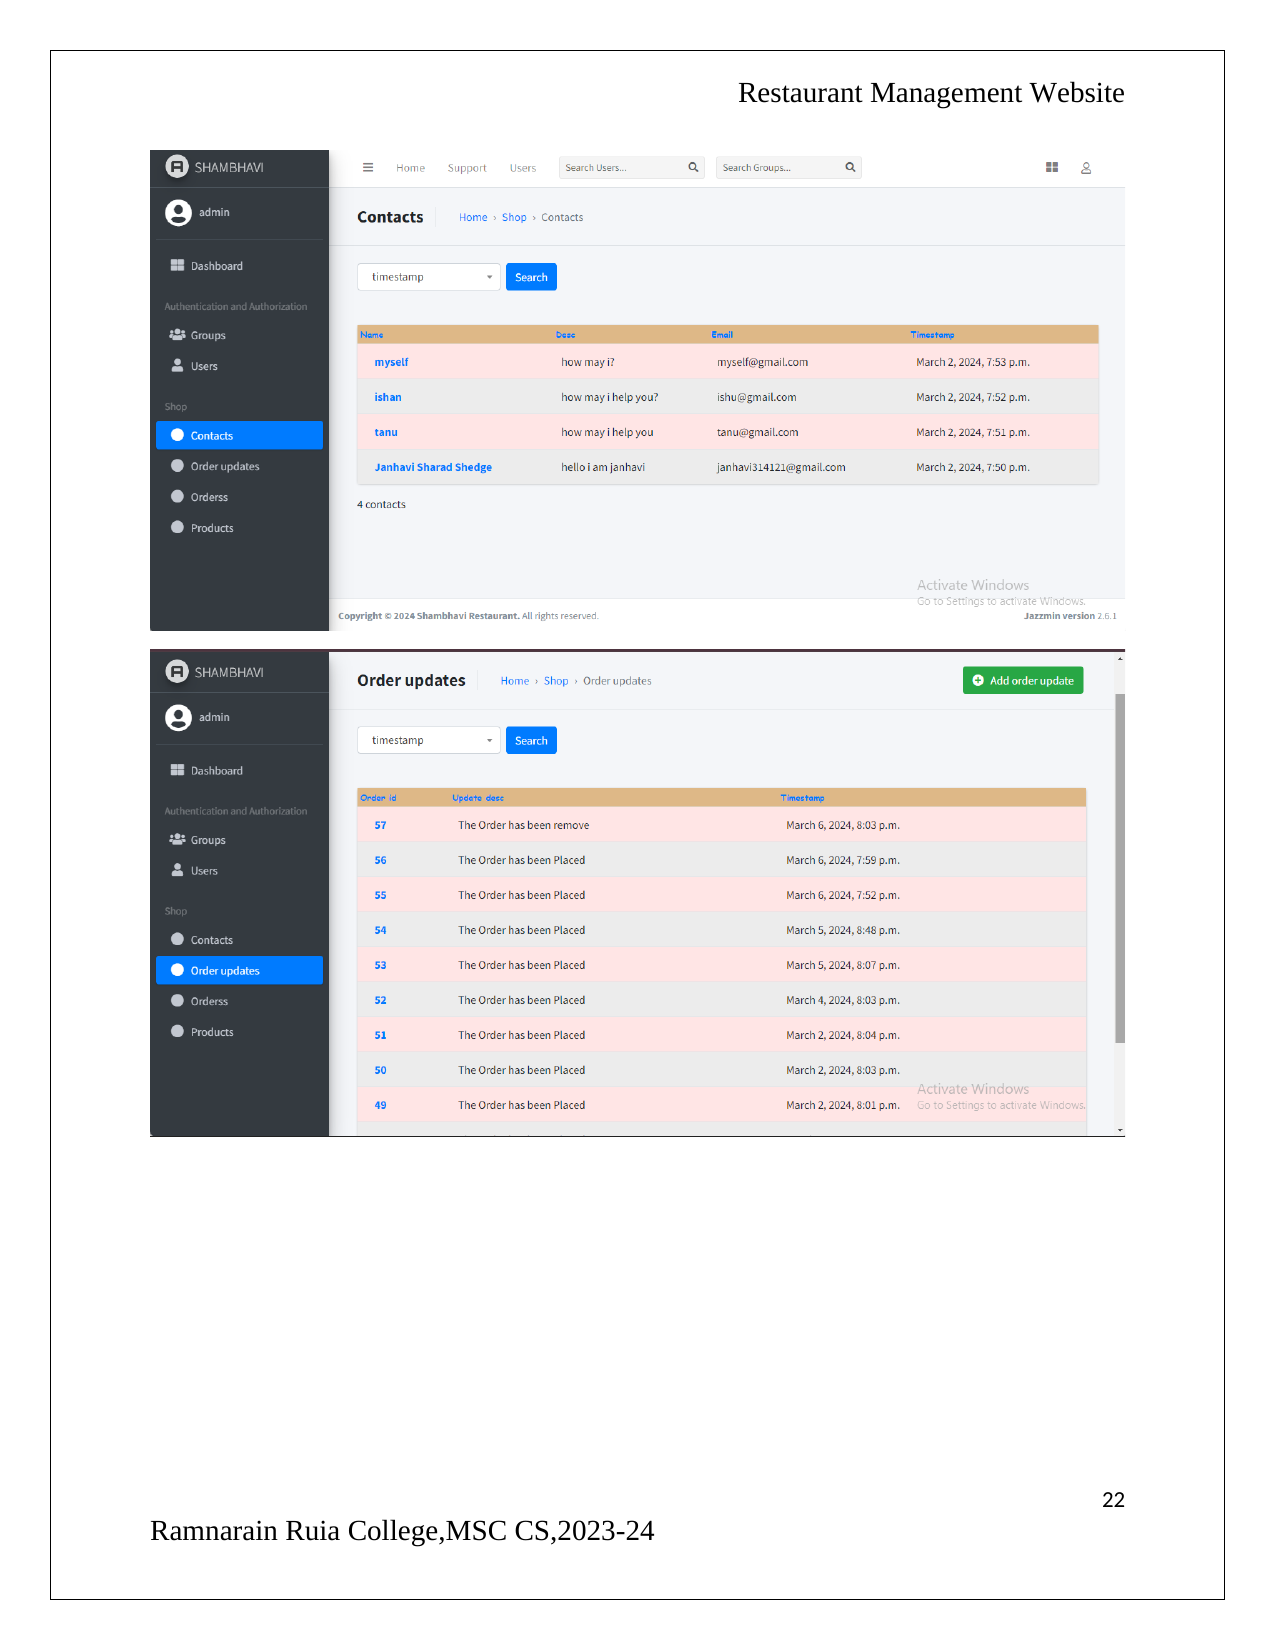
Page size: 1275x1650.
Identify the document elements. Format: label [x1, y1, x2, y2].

picture [150, 649, 1125, 1137]
picture [150, 150, 1125, 631]
